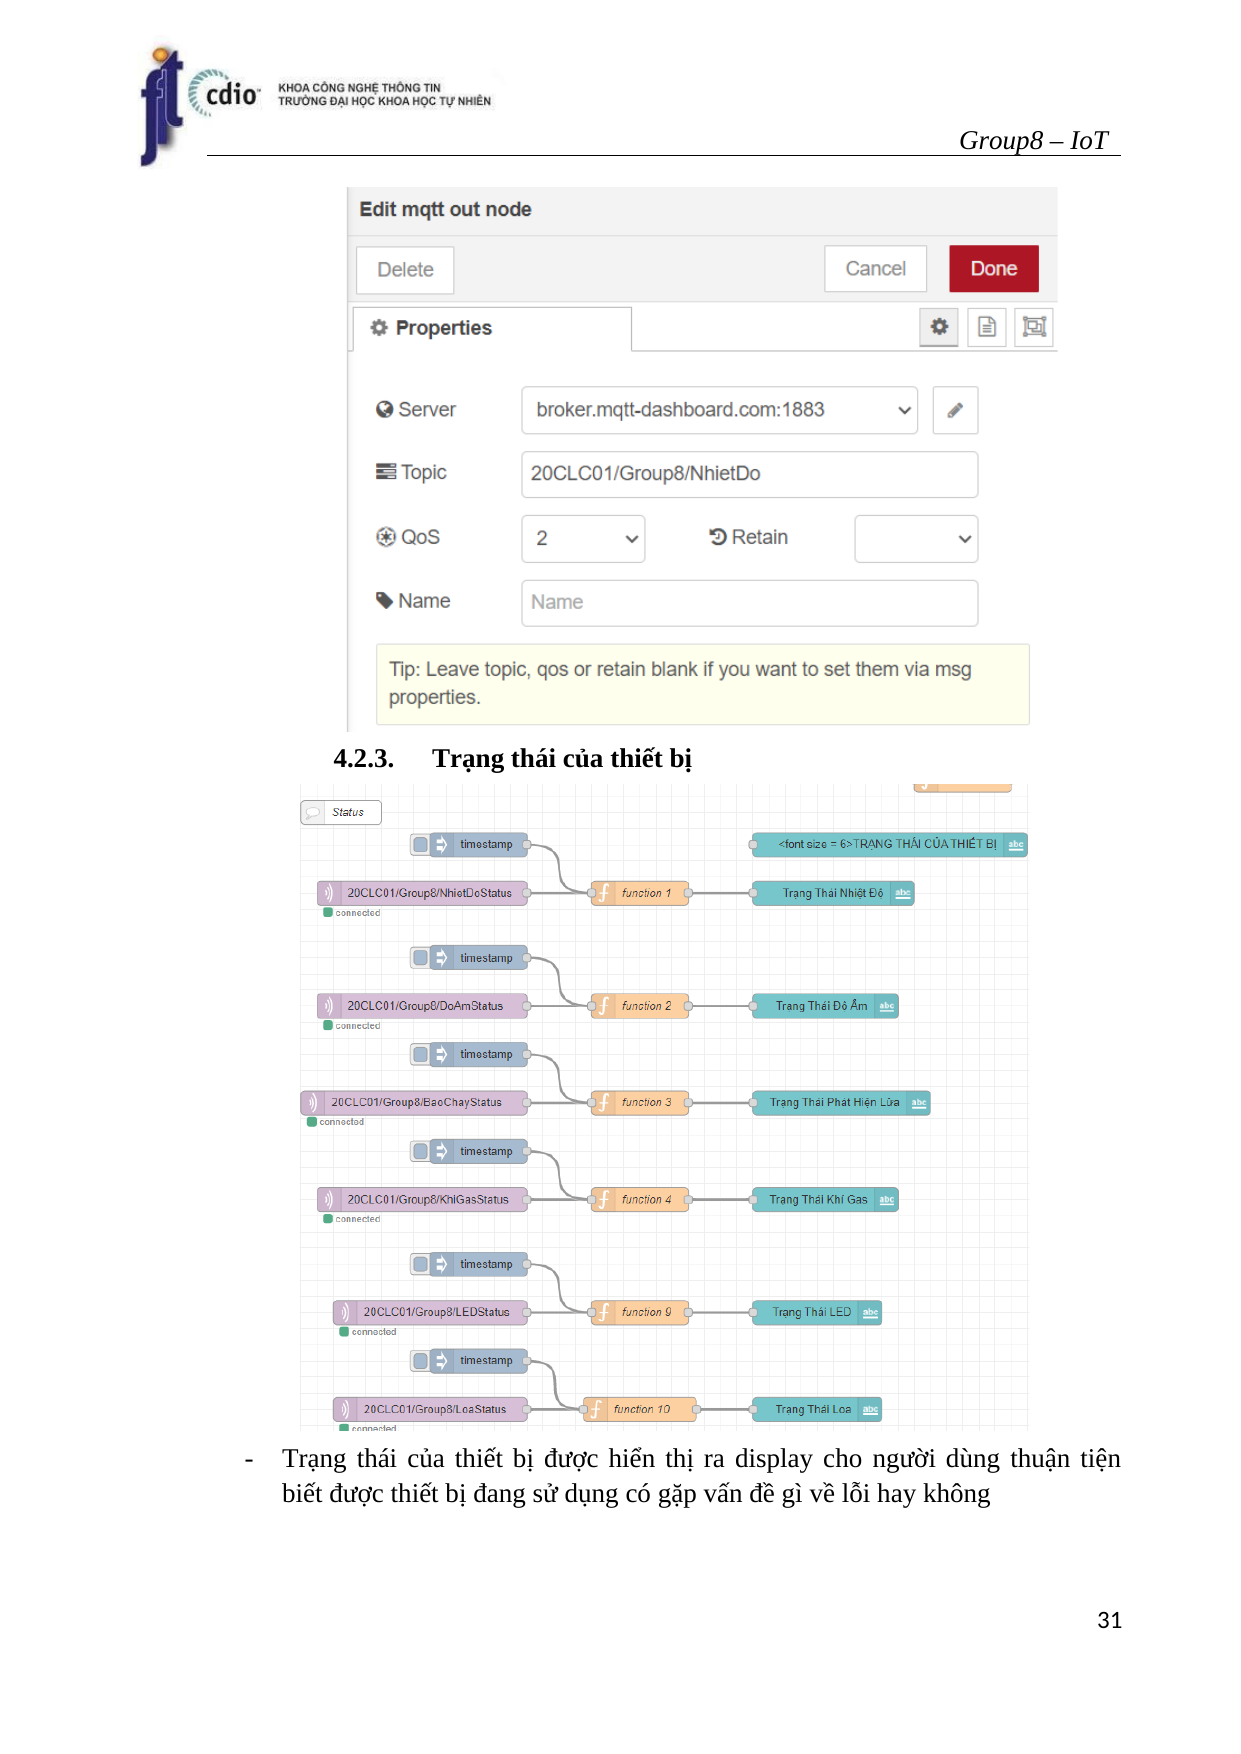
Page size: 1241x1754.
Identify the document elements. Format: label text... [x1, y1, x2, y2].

picture [299, 784, 1030, 1431]
list Trạng thái của thiết bị [394, 743, 1122, 774]
picture [346, 187, 1058, 732]
picture [137, 35, 507, 171]
list Trạng thái của thiết bị được hiển thị ra display cho người dùng thuận tiện biết được thiết bị đang sử dụng có gặp vấn đề gì về lỗi hay không [244, 1442, 1122, 1509]
